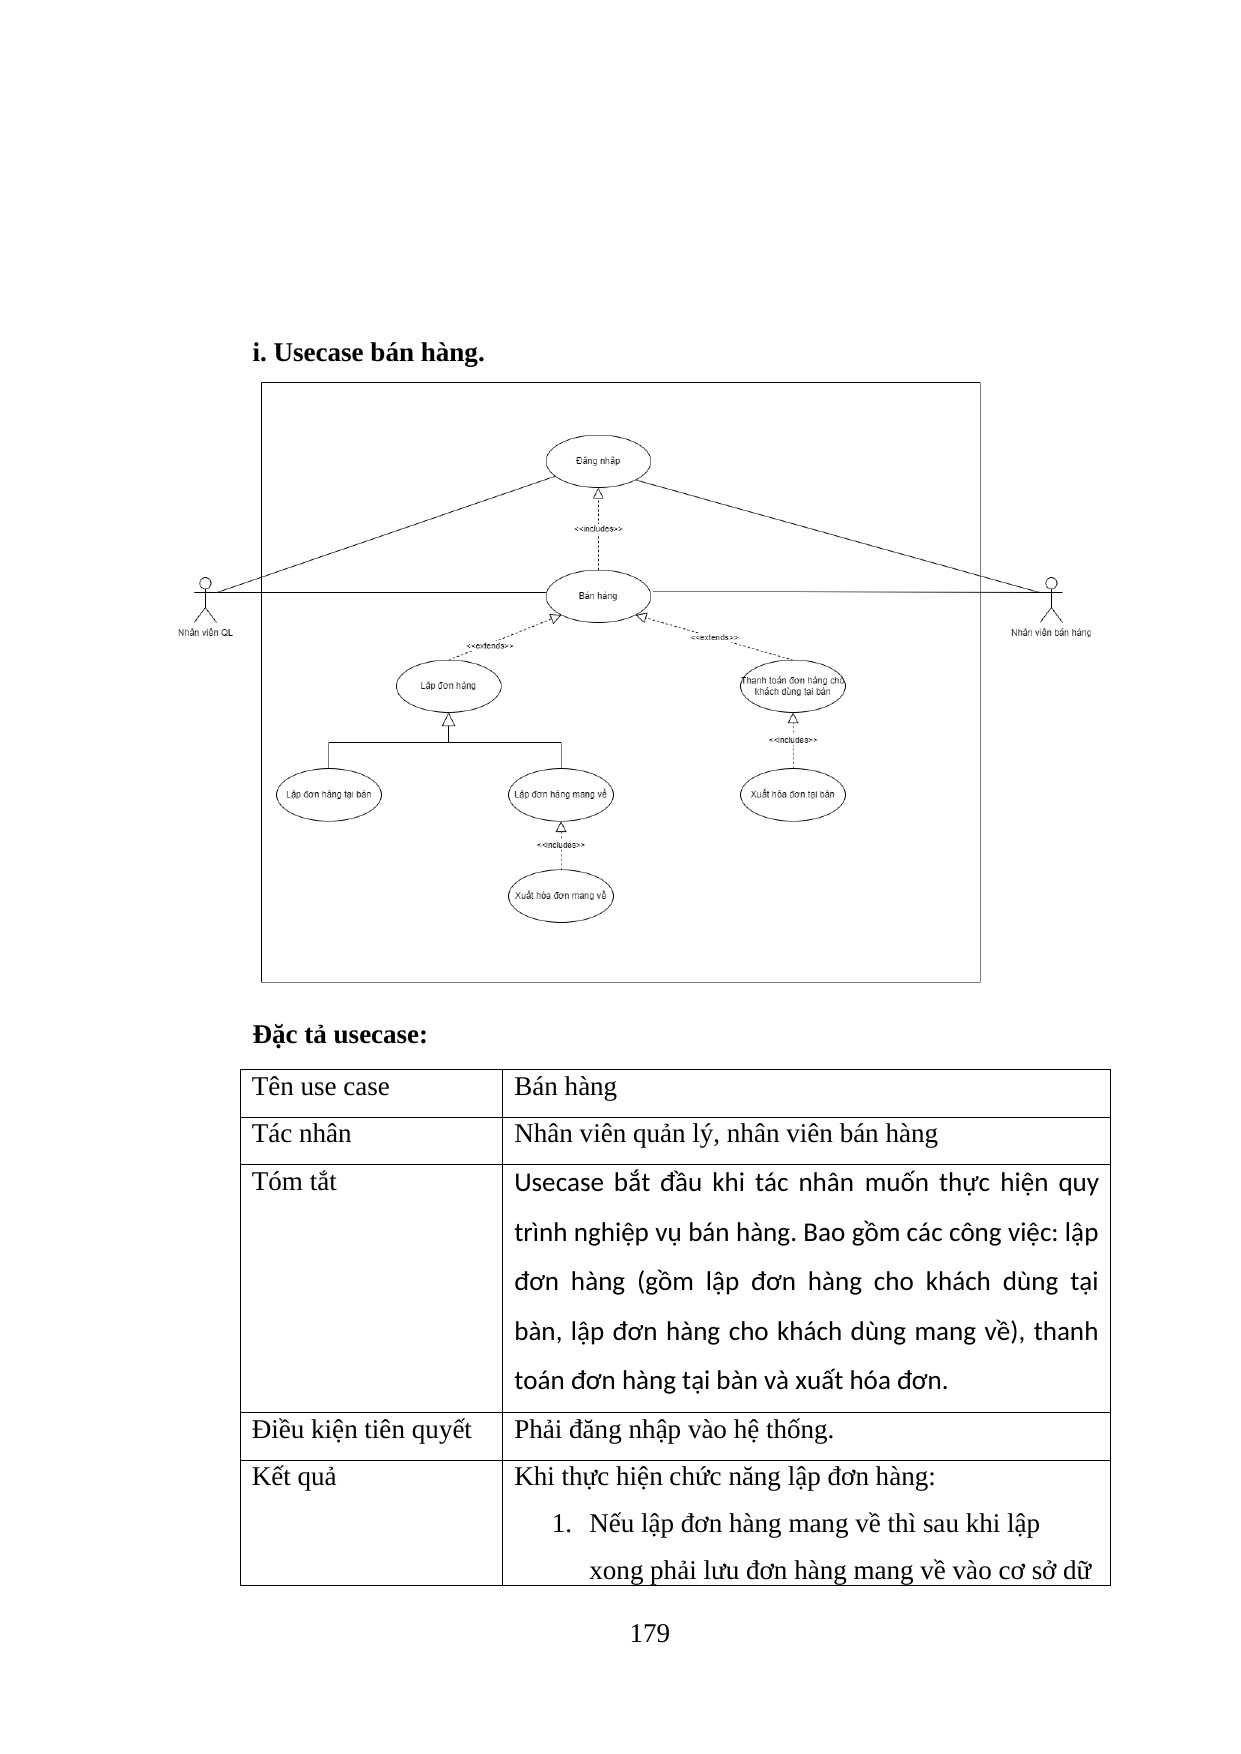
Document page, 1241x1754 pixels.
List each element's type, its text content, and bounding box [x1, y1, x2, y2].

table_cell Tóm tắt [241, 1165, 502, 1412]
table_cell Điều kiện tiên quyết [241, 1413, 502, 1459]
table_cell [503, 1461, 1110, 1585]
table_header Bán hàng [503, 1070, 1110, 1117]
text Đặc tả usecase: [177, 1019, 1122, 1050]
table_cell Nhân viên quản lý, nhân viên bán hàng [503, 1118, 1110, 1164]
table_cell Usecase bắt đầu khi tác nhân muốn thực hiện quy trình nghiệp vụ bán hàng. Bao gồm các công việc: lập đơn hàng (gồm lập đơn hàng cho khách dùng tại bàn, lập đơn hàng cho khách dùng mang về), thanh toán đơn hàng tại bàn và xuất hóa đơn. [503, 1165, 1110, 1412]
table_cell Kết quả [241, 1461, 502, 1585]
subtitle i. Usecase bán hàng. [177, 336, 1122, 367]
picture [177, 382, 1091, 983]
table_cell Phải đăng nhập vào hệ thống. [503, 1413, 1110, 1459]
table_header Tên use case [241, 1070, 502, 1117]
table_cell Tác nhân [241, 1118, 502, 1164]
